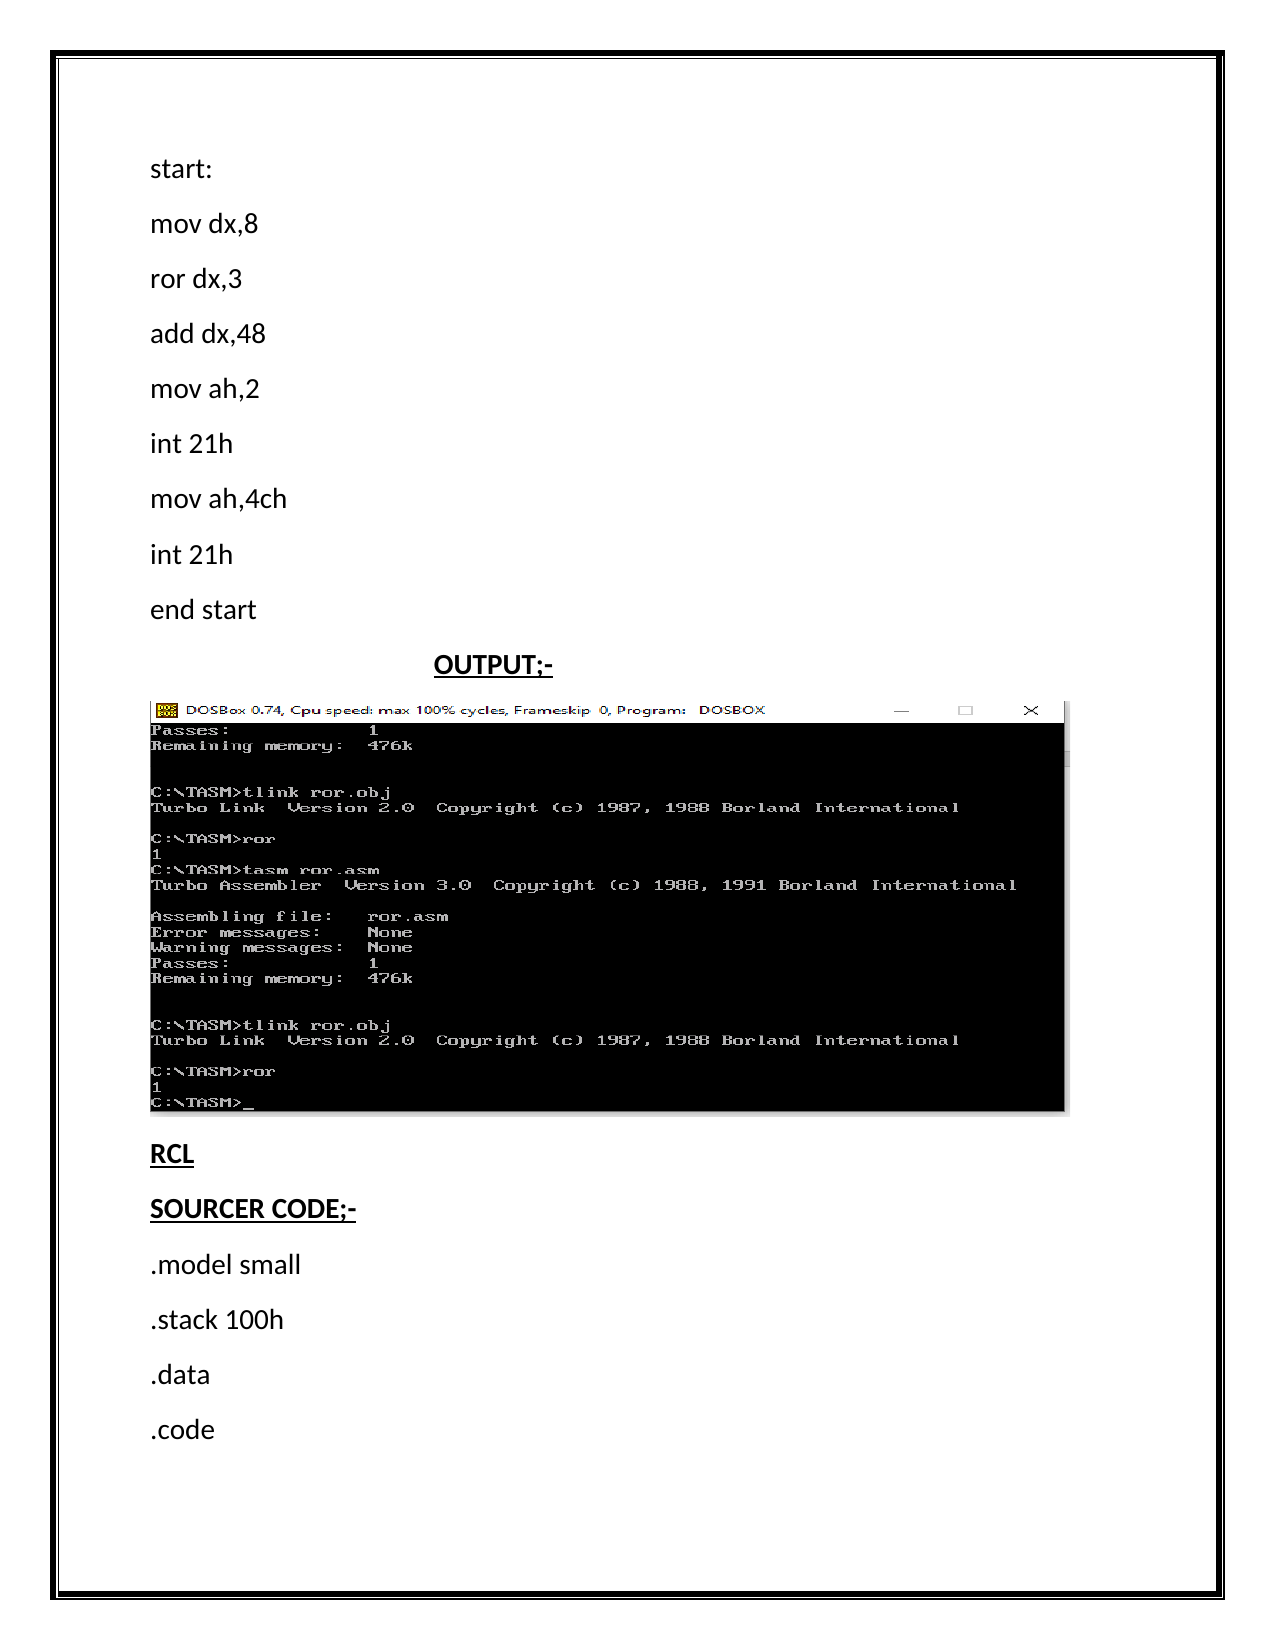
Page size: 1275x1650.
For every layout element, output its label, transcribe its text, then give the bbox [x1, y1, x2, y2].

text add dx,48 [150, 315, 1125, 351]
text int 21h [150, 536, 1125, 571]
text end start [150, 591, 1125, 626]
text .code [150, 1411, 1125, 1447]
text OUTPUT;- [150, 646, 1125, 682]
text start: [150, 150, 1125, 186]
text .stack 100h [150, 1301, 1125, 1336]
text SOURCER CODE;- [150, 1191, 1125, 1226]
text mov ah,2 [150, 370, 1125, 406]
text .model small [150, 1246, 1125, 1281]
text .data [150, 1356, 1125, 1392]
text RCL [150, 1136, 1125, 1171]
text mov ah,4ch [150, 481, 1125, 516]
text int 21h [150, 426, 1125, 461]
text mov dx,8 [150, 205, 1125, 241]
picture [150, 701, 1071, 1117]
text ror dx,3 [150, 260, 1125, 296]
